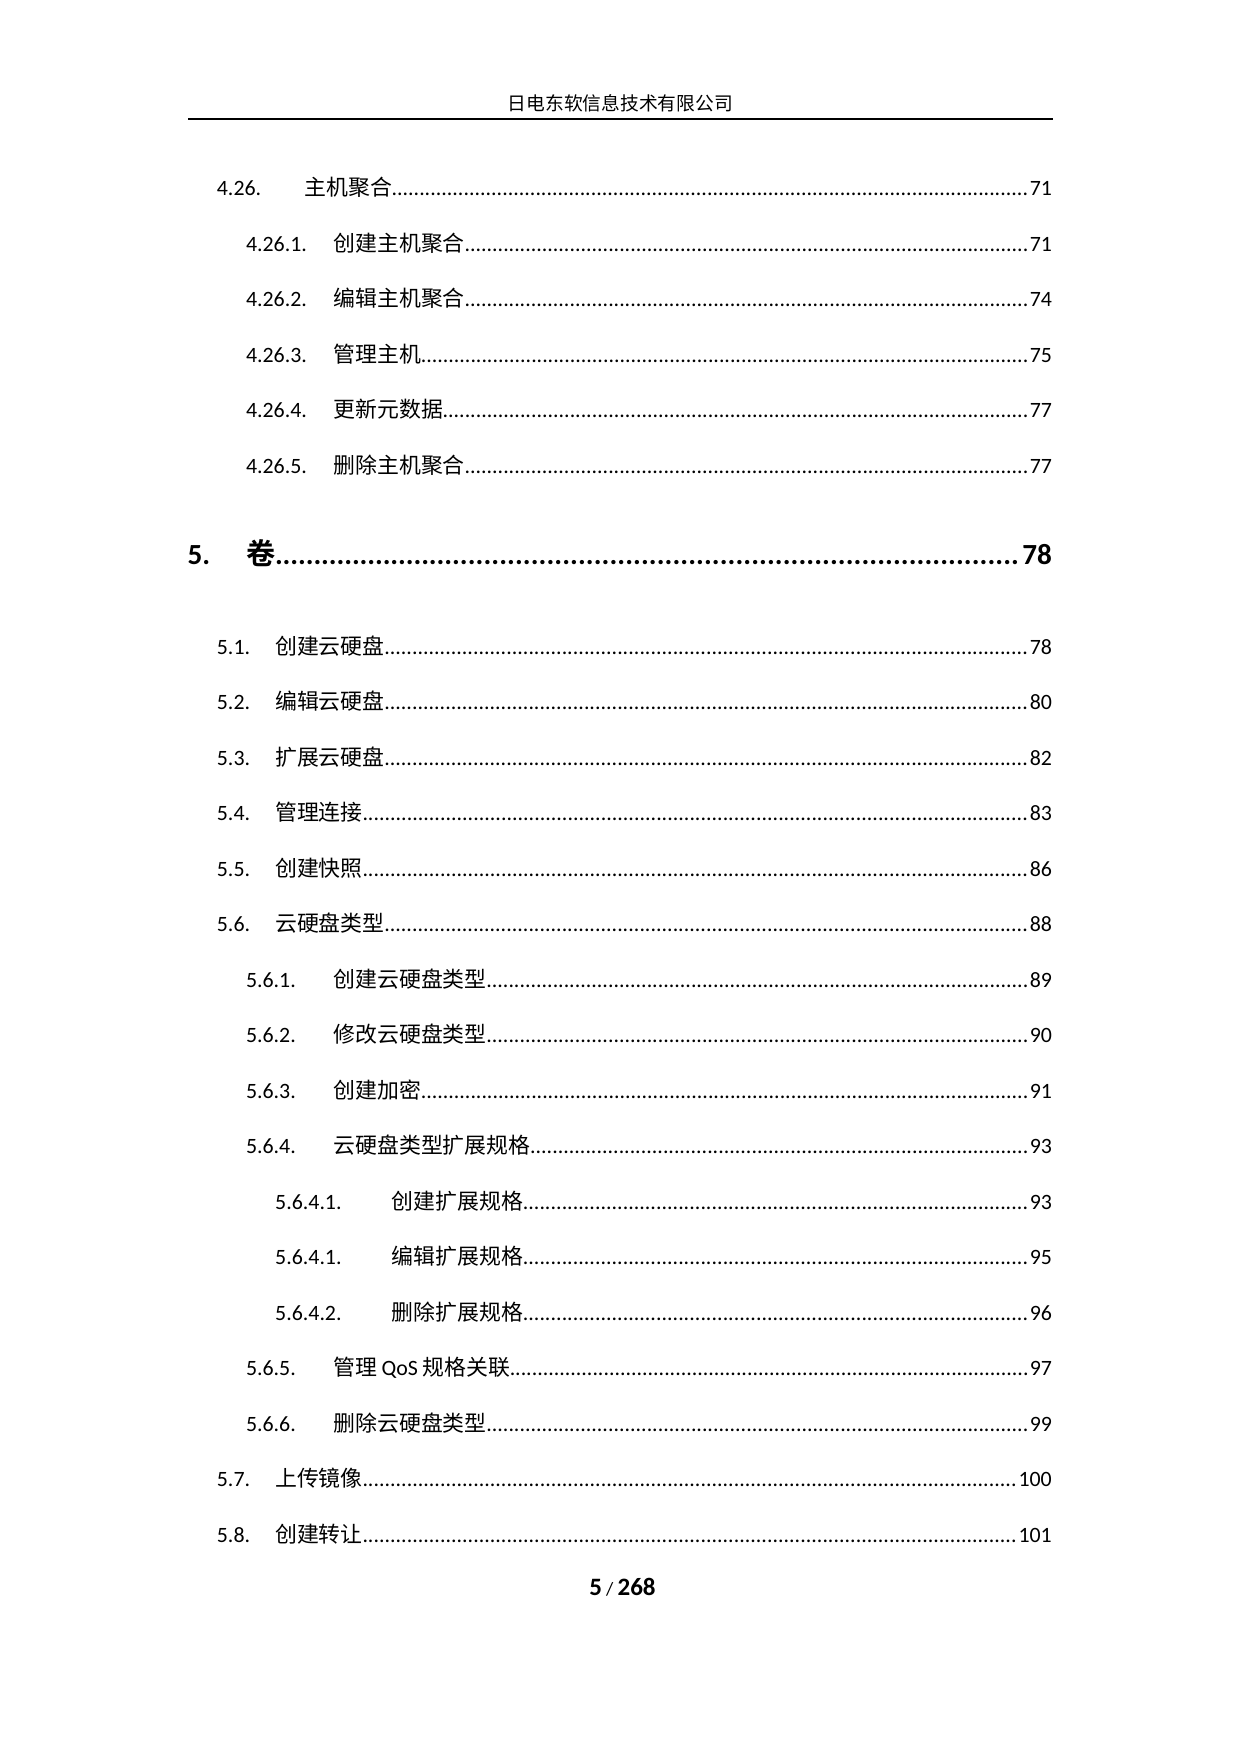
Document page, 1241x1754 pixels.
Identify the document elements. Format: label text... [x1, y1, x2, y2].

text 5.6.4. 云硬盘类型扩展规格 93 [246, 1124, 1053, 1164]
text 5.1. 创建云硬盘 78 [217, 625, 1053, 664]
text 5.3. 扩展云硬盘 82 [217, 736, 1053, 775]
text 5.4. 管理连接 83 [217, 791, 1053, 831]
text 5.7. 上传镜像 100 [217, 1457, 1053, 1497]
text 5.6.4.1. 创建扩展规格 93 [275, 1180, 1053, 1219]
text 5.6.1. 创建云硬盘类型 89 [246, 958, 1053, 997]
text 4.26. 主机聚合 71 [217, 166, 1053, 206]
text 5.6. 云硬盘类型 88 [217, 902, 1053, 942]
text 4.26.1. 创建主机聚合 71 [246, 222, 1053, 261]
text 5.2. 编辑云硬盘 80 [217, 680, 1053, 720]
text 5.6.4.1. 编辑扩展规格 95 [275, 1235, 1053, 1275]
text 4.26.2. 编辑主机聚合 74 [246, 277, 1053, 317]
text 5.5. 创建快照 86 [217, 847, 1053, 886]
text 5.6.3. 创建加密 91 [246, 1069, 1053, 1108]
text 5. 卷 78 [187, 512, 1053, 591]
text 4.26.5. 删除主机聚合 77 [246, 444, 1053, 483]
text 5.8. 创建转让 101 [217, 1513, 1053, 1553]
text 5.6.5. 管理QoS规格关联 97 [246, 1346, 1053, 1386]
text 5.6.2. 修改云硬盘类型 90 [246, 1013, 1053, 1053]
text 5.6.4.2. 删除扩展规格 96 [275, 1291, 1053, 1331]
text 5.6.6. 删除云硬盘类型 99 [246, 1402, 1053, 1442]
text 4.26.3. 管理主机 75 [246, 333, 1053, 372]
text 4.26.4. 更新元数据 77 [246, 388, 1053, 428]
